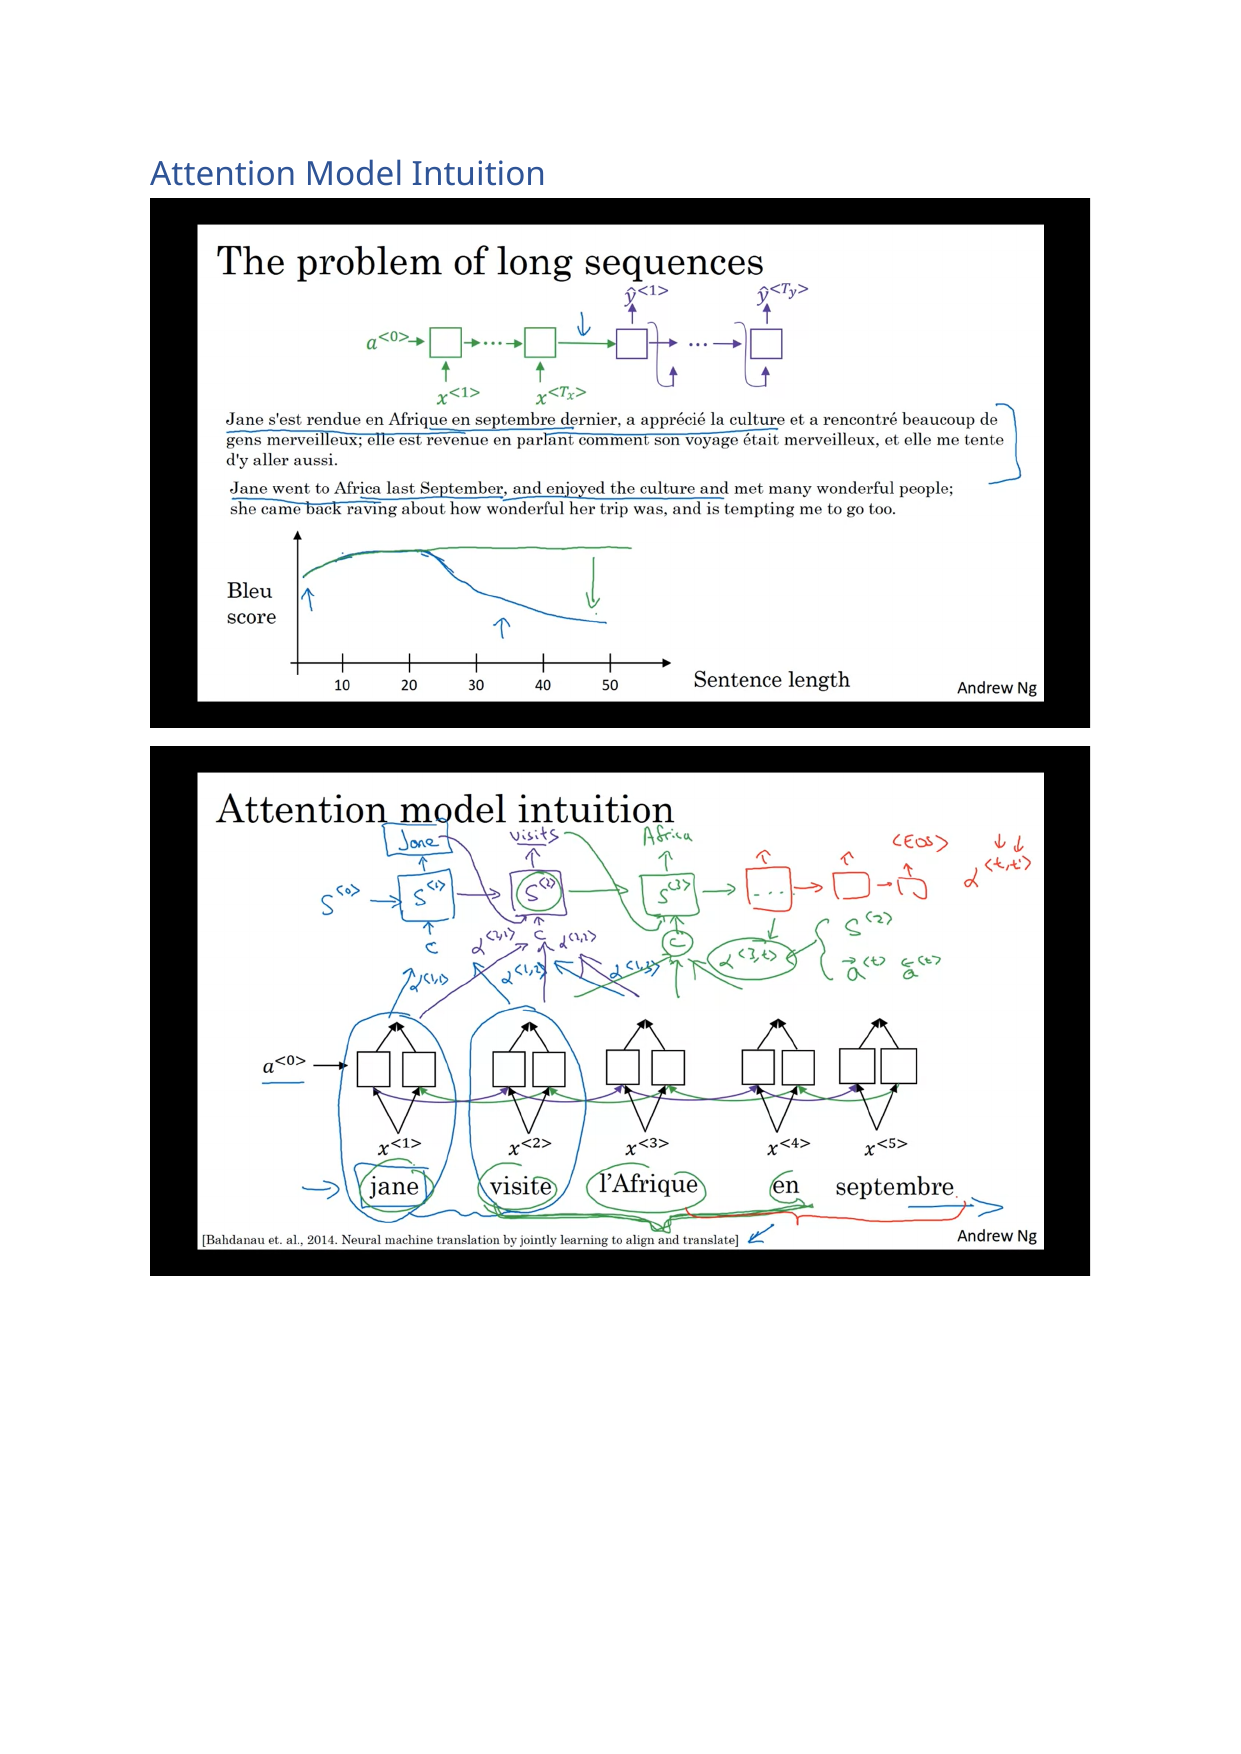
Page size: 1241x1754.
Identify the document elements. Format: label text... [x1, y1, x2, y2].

picture [150, 746, 1091, 1276]
picture [150, 198, 1091, 728]
subtitle Attention Model Intuition [150, 150, 1090, 195]
